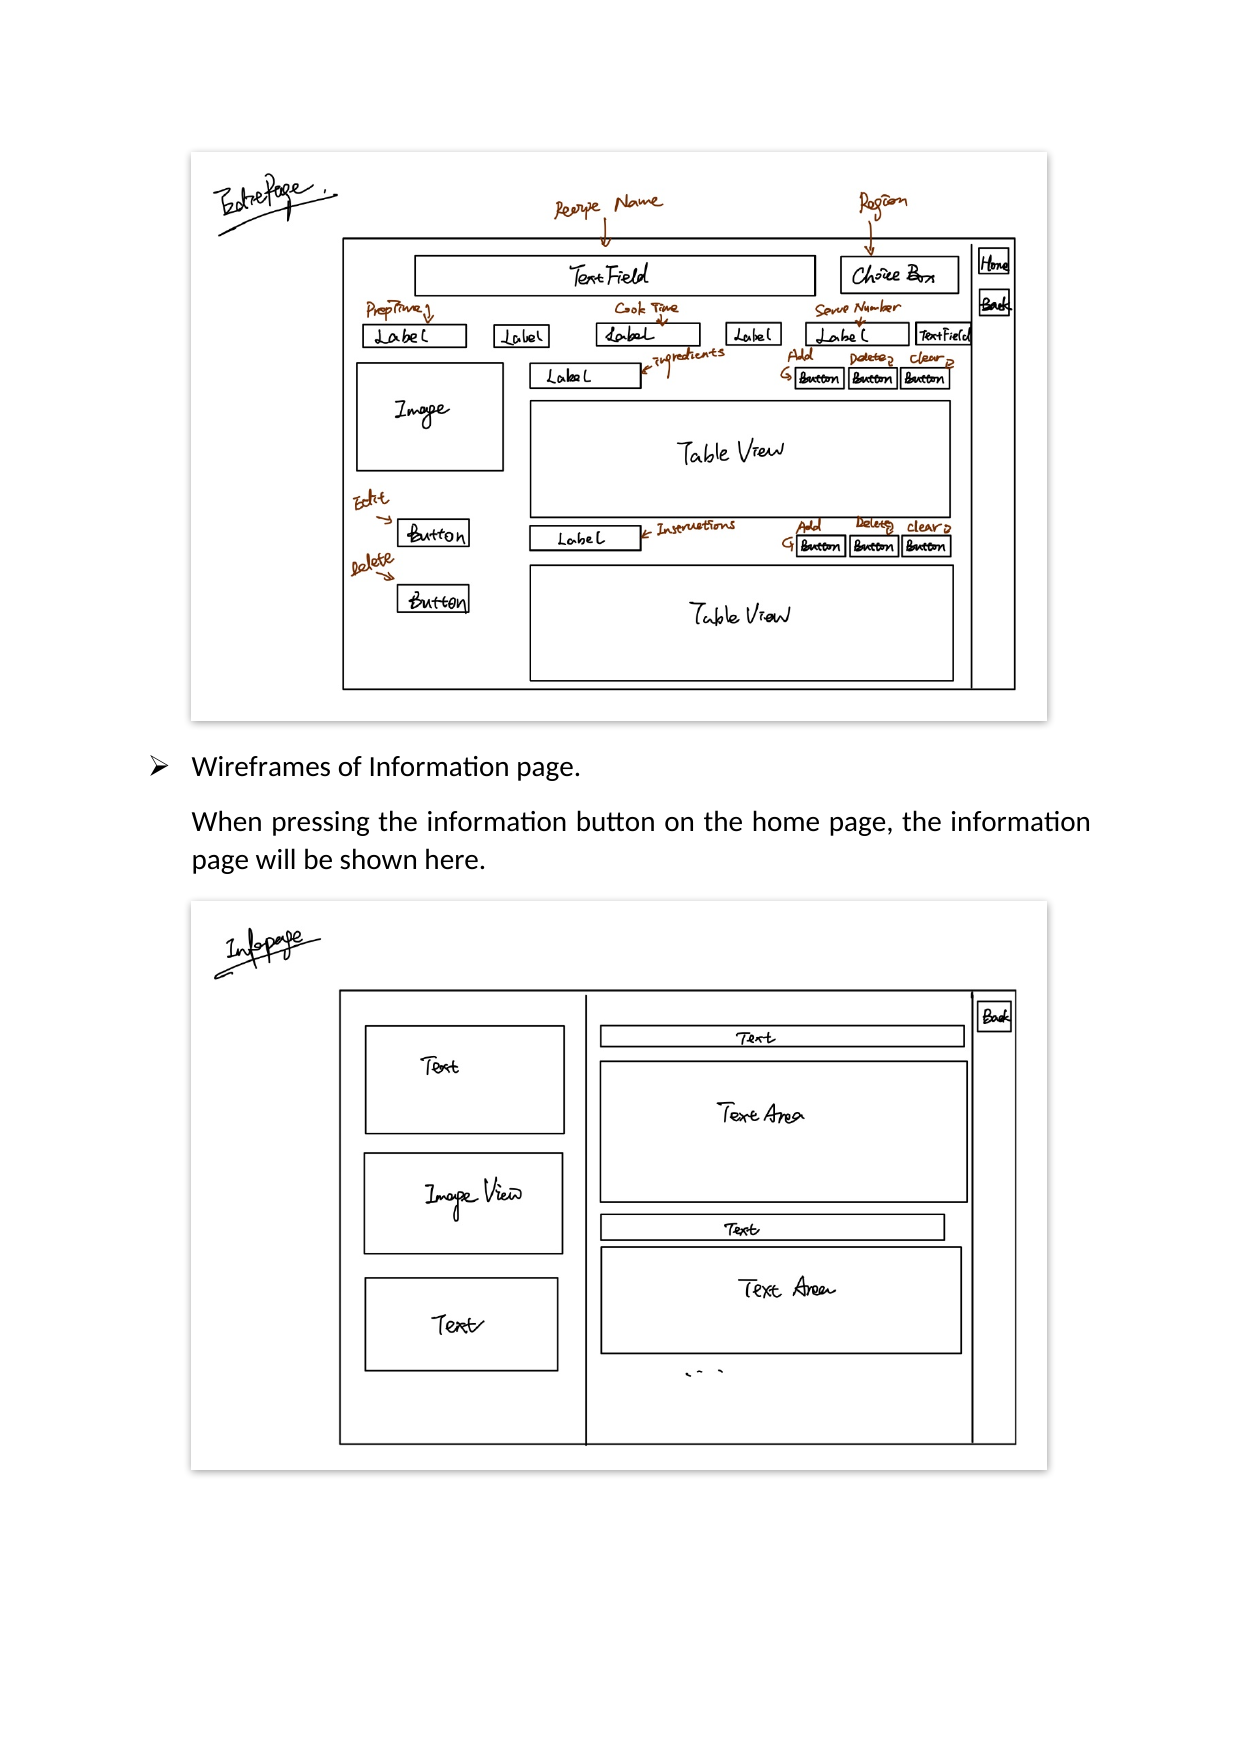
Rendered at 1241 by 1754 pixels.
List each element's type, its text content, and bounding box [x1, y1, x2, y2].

list Wireframes of Information page. [148, 748, 1093, 783]
list When pressing the information button on the home page, the information page will be shown here. [191, 803, 1093, 877]
picture [206, 166, 1033, 706]
picture [206, 915, 1033, 1455]
